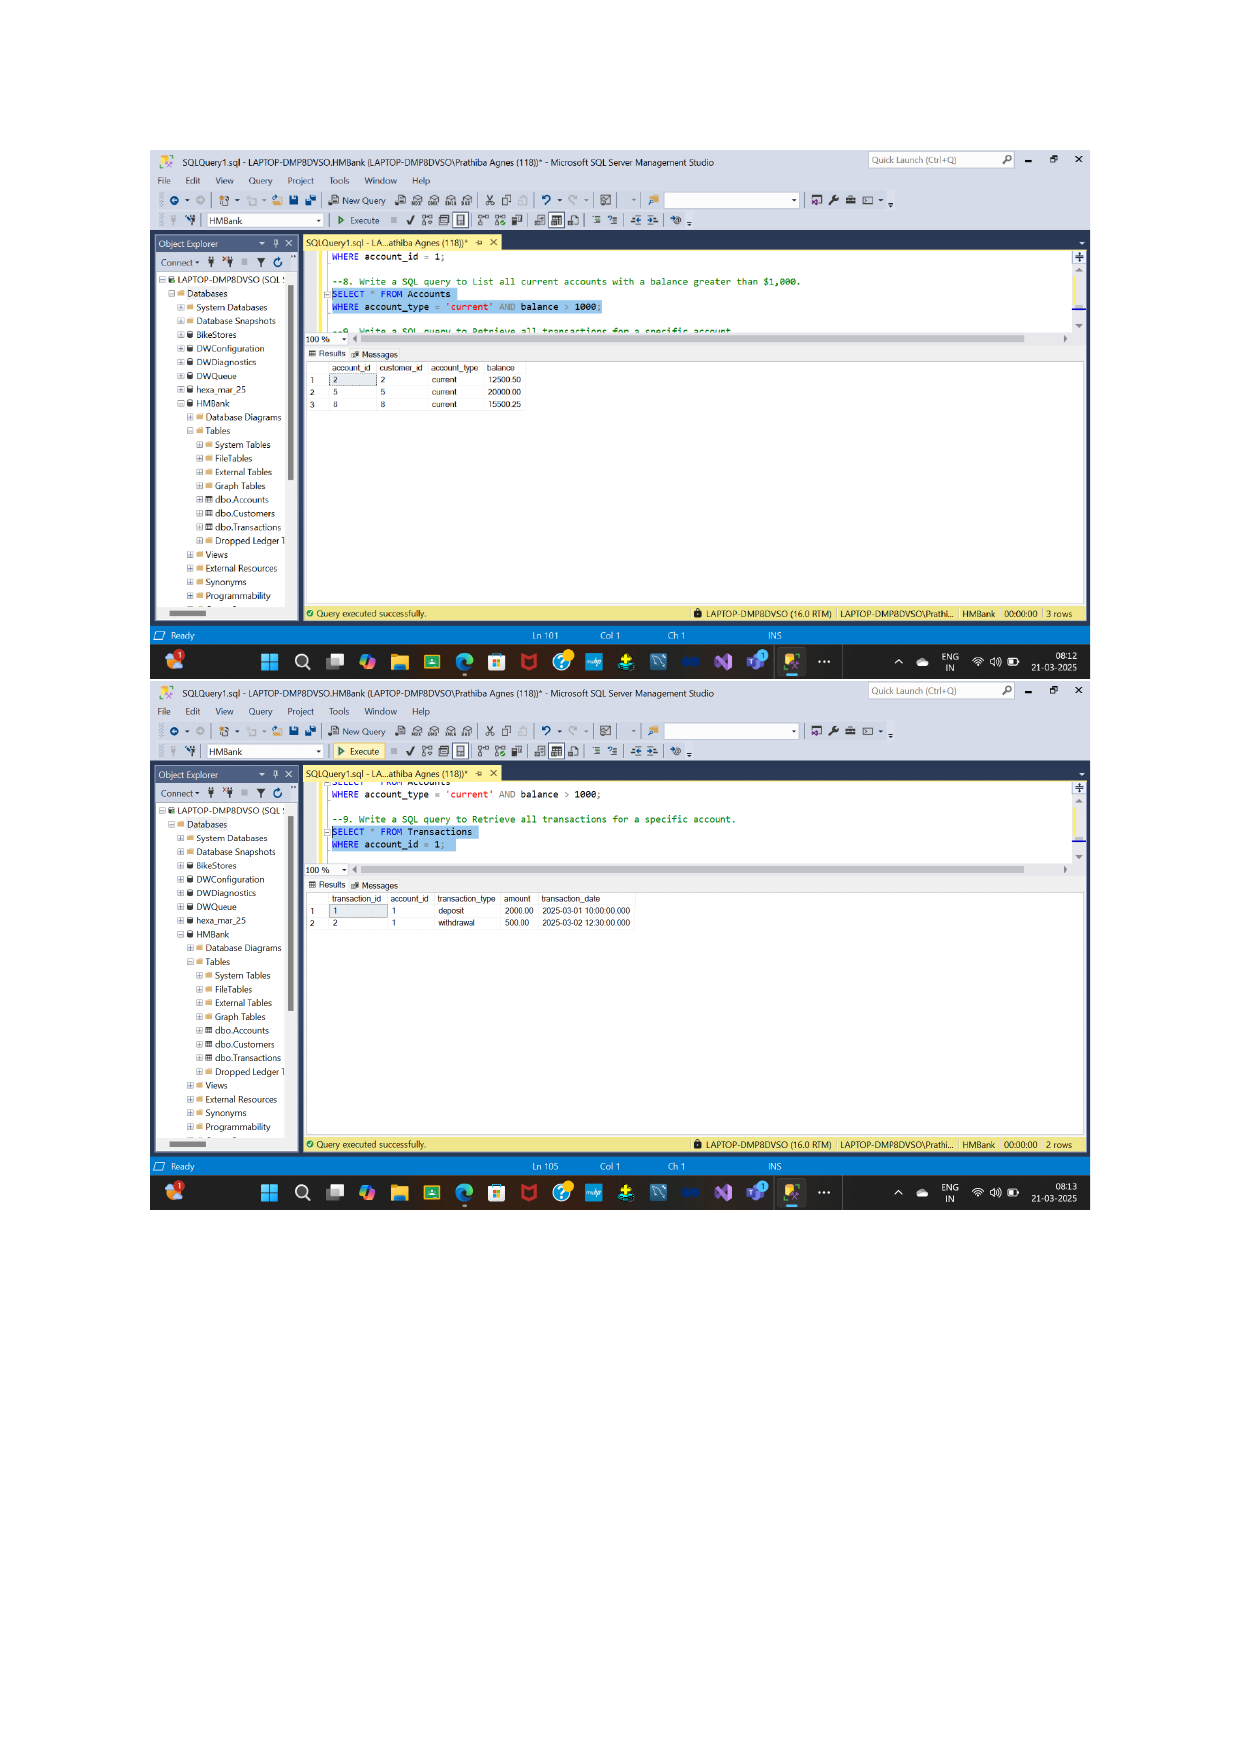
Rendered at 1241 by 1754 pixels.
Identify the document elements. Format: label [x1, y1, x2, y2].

picture [150, 150, 1091, 679]
picture [150, 681, 1091, 1210]
